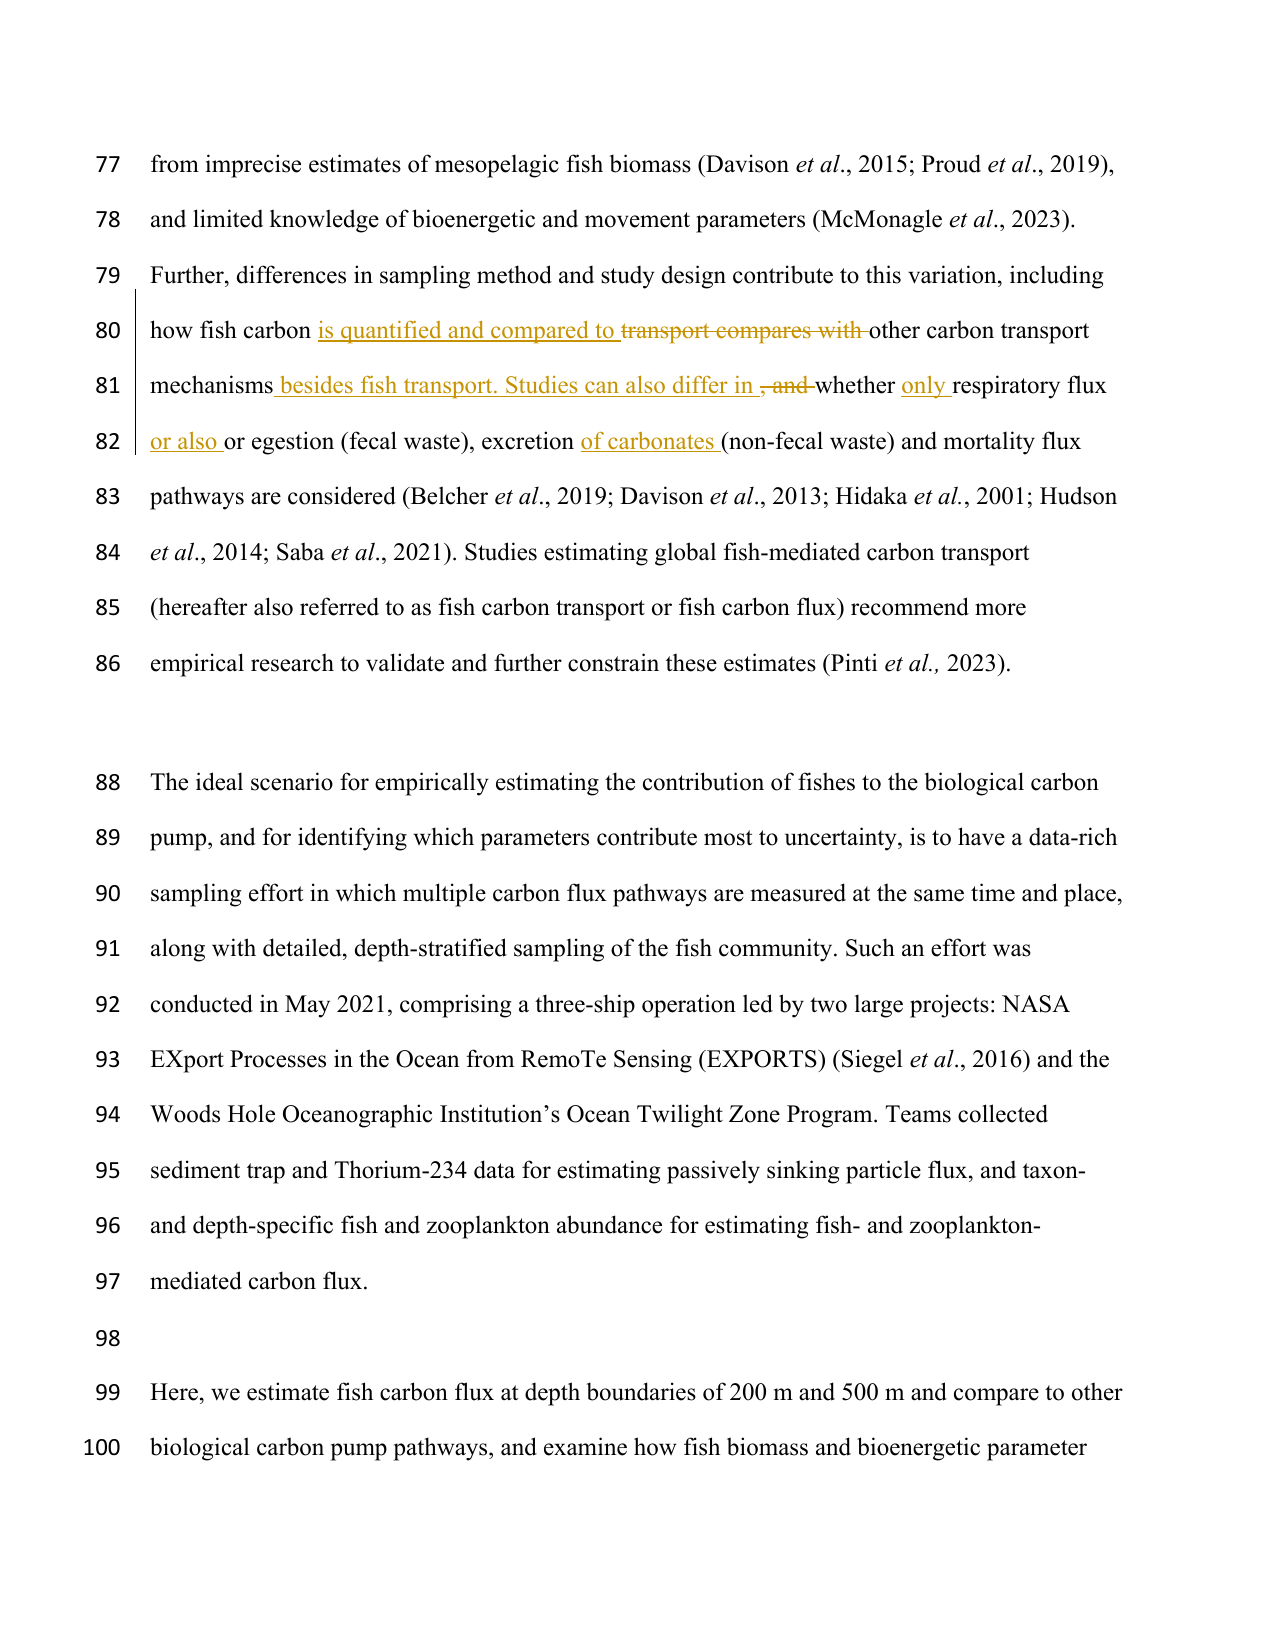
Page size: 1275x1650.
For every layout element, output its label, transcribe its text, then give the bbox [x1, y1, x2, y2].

text The ideal scenario for empirically estimating the contribution of fishes to the biological carbon pump, and for identifying which parameters contribute most to uncertainty, is to have a data-rich sampling effort in which multiple carbon flux pathways are measured at the same time and place, along with detailed, depth-stratified sampling of the fish community. Such an effort was conducted in May 2021, comprising a three-ship operation led by two large projects: NASA EXport Processes in the Ocean from RemoTe Sensing (EXPORTS) (Siegel et al., 2016) and the Woods Hole Oceanographic Institution’s Ocean Twilight Zone Program. Teams collected sediment trap and Thorium-234 data for estimating passively sinking particle flux, and taxon- and depth-specific fish and zooplankton abundance for estimating fish- and zooplankton-mediated carbon flux. [150, 768, 1125, 1294]
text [150, 150, 1125, 737]
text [150, 1378, 1125, 1461]
